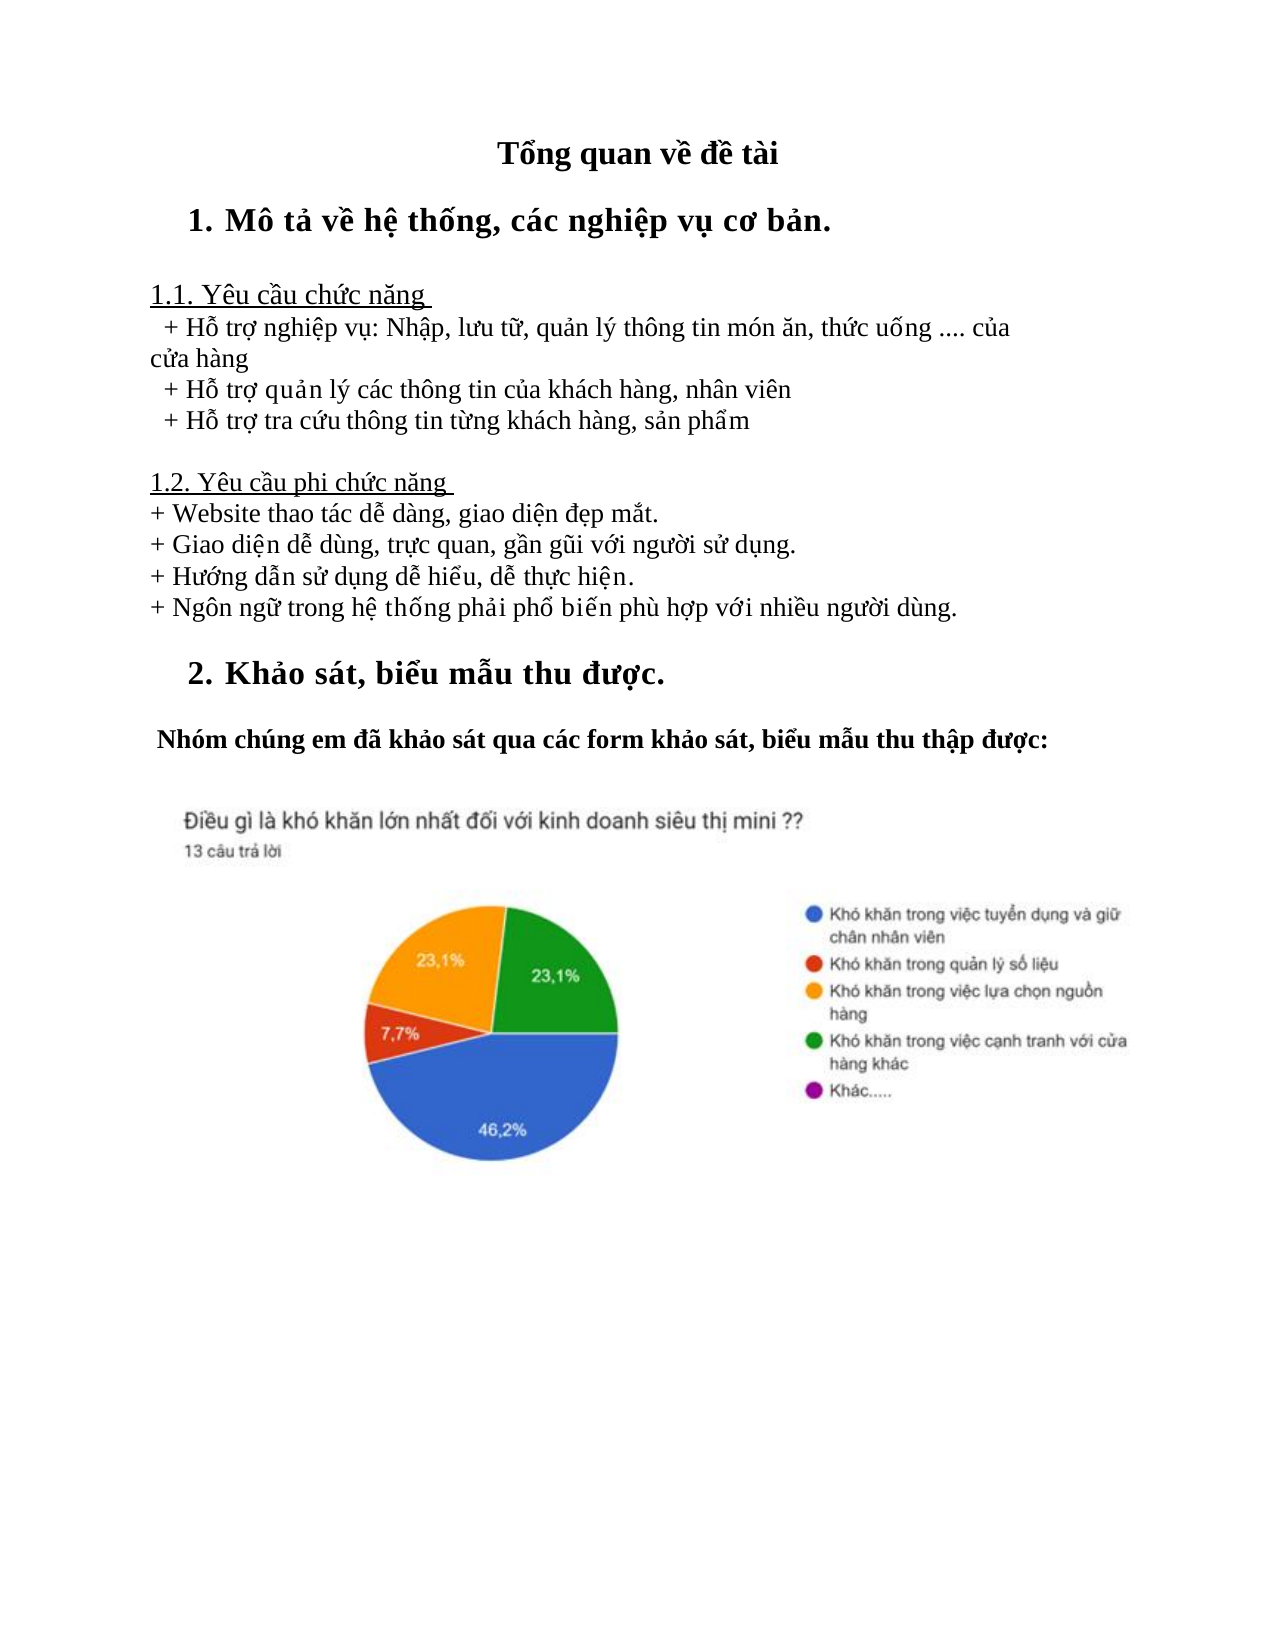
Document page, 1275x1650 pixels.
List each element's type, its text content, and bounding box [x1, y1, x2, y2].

list Mô tả về hệ thống, các nghiệp vụ cơ bản. [187, 200, 1125, 239]
picture [150, 772, 1187, 1210]
text + Hướng dẫn sử dụng dễ hiểu, dễ thực hiện. [150, 560, 1125, 591]
text cửa hàng [150, 342, 1125, 373]
text + Hỗ trợ nghiệp vụ: Nhập, lưu tữ, quản lý thông tin món ăn, thức uống .... của [150, 311, 1125, 342]
text Nhóm chúng em đã khảo sát qua các form khảo sát, biểu mẫu thu thập được: [150, 723, 1125, 754]
text + Website thao tác dễ dàng, giao diện đẹp mắt. [150, 497, 1125, 529]
text + Ngôn ngữ trong hệ thống phải phổ biến phù hợp với nhiều người dùng. [150, 591, 1125, 622]
text Tổng quan về đề tài [150, 133, 1125, 171]
text + Hỗ trợ quản lý các thông tin của khách hàng, nhân viên [150, 373, 1125, 404]
list Khảo sát, biểu mẫu thu được. [187, 653, 1125, 692]
text + Giao diện dễ dùng, trực quan, gần gũi với người sử dụng. [150, 529, 1125, 560]
text + Hỗ trợ tra cứu thông tin từng khách hàng, sản phẩm [150, 404, 1125, 435]
text 1.2. Yêu cầu phi chức năng [150, 466, 1125, 497]
text 1.1. Yêu cầu chức năng [150, 277, 1125, 311]
